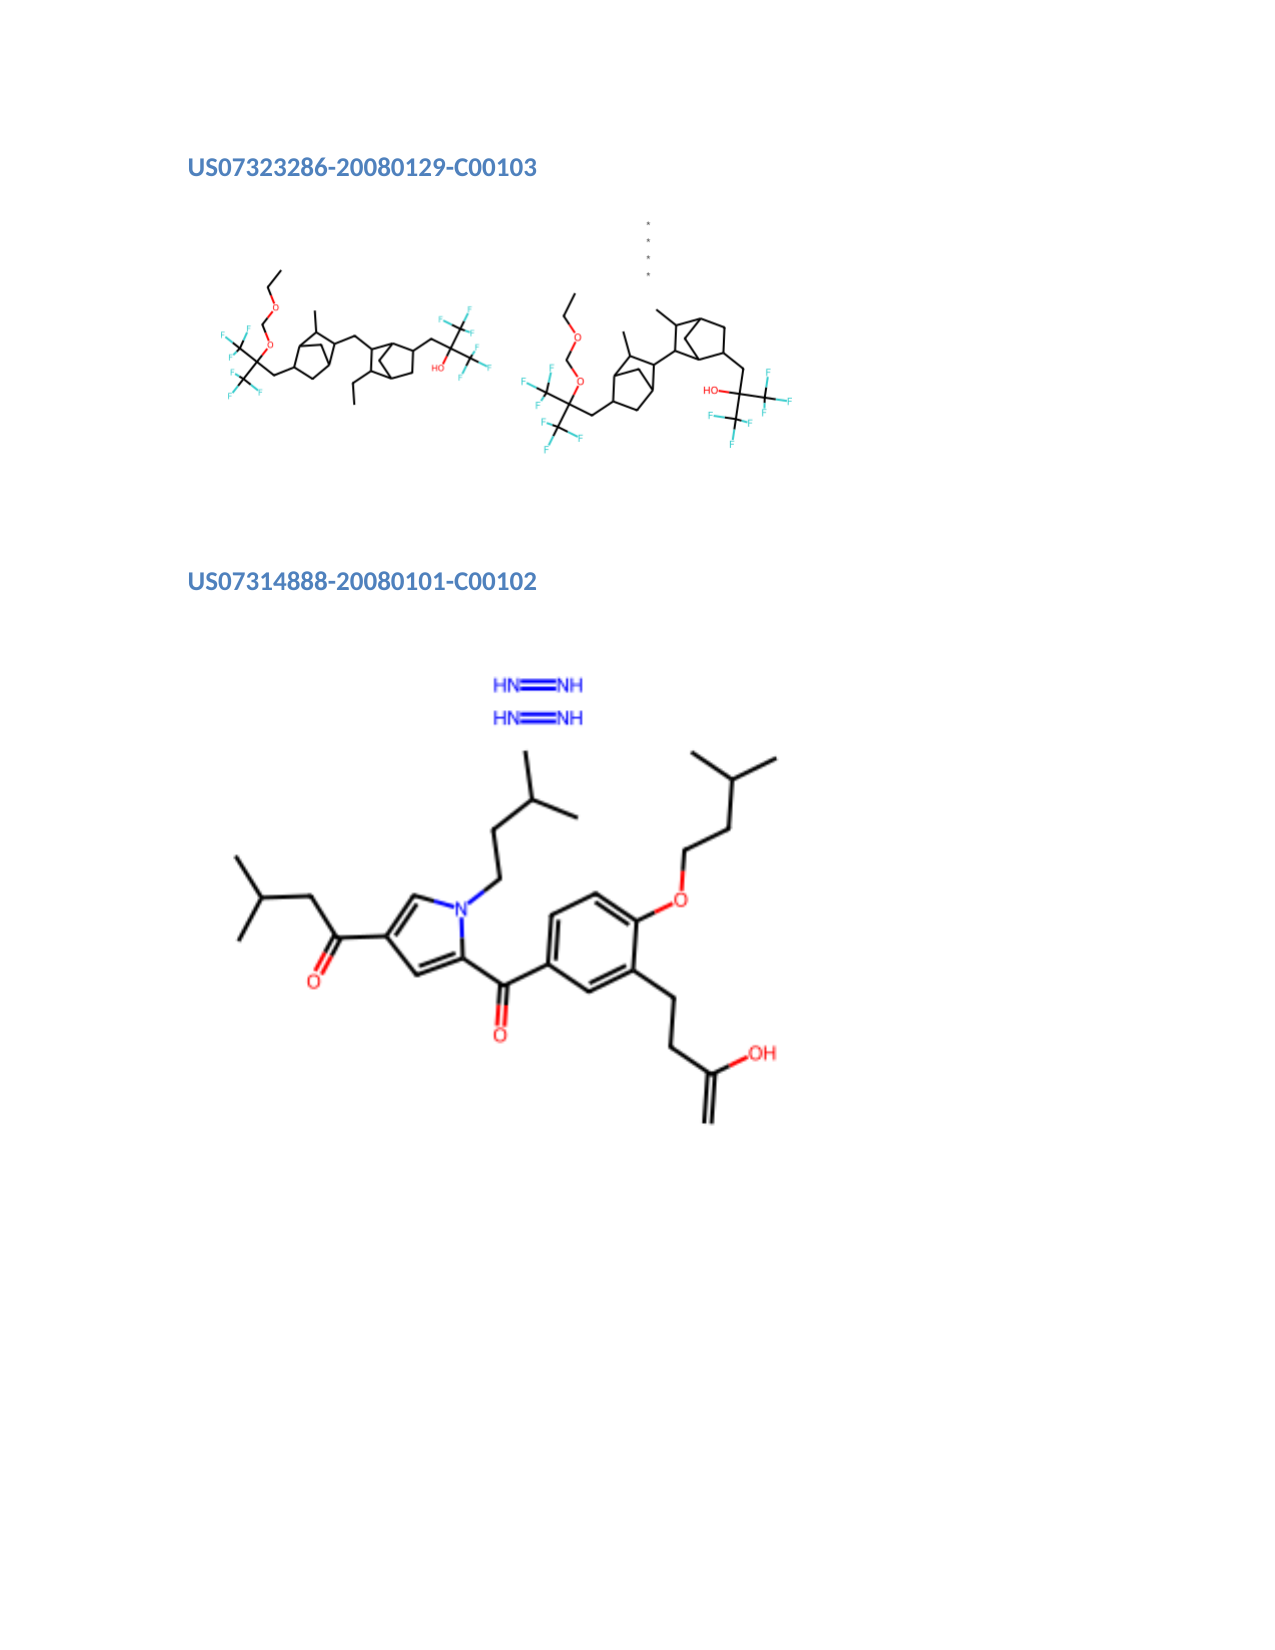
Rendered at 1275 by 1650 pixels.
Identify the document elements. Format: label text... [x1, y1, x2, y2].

subtitle US07314888-20080101-C00102 [187, 564, 1087, 597]
picture [206, 187, 807, 488]
picture [206, 601, 807, 1202]
subtitle US07323286-20080129-C00103 [187, 150, 1087, 183]
